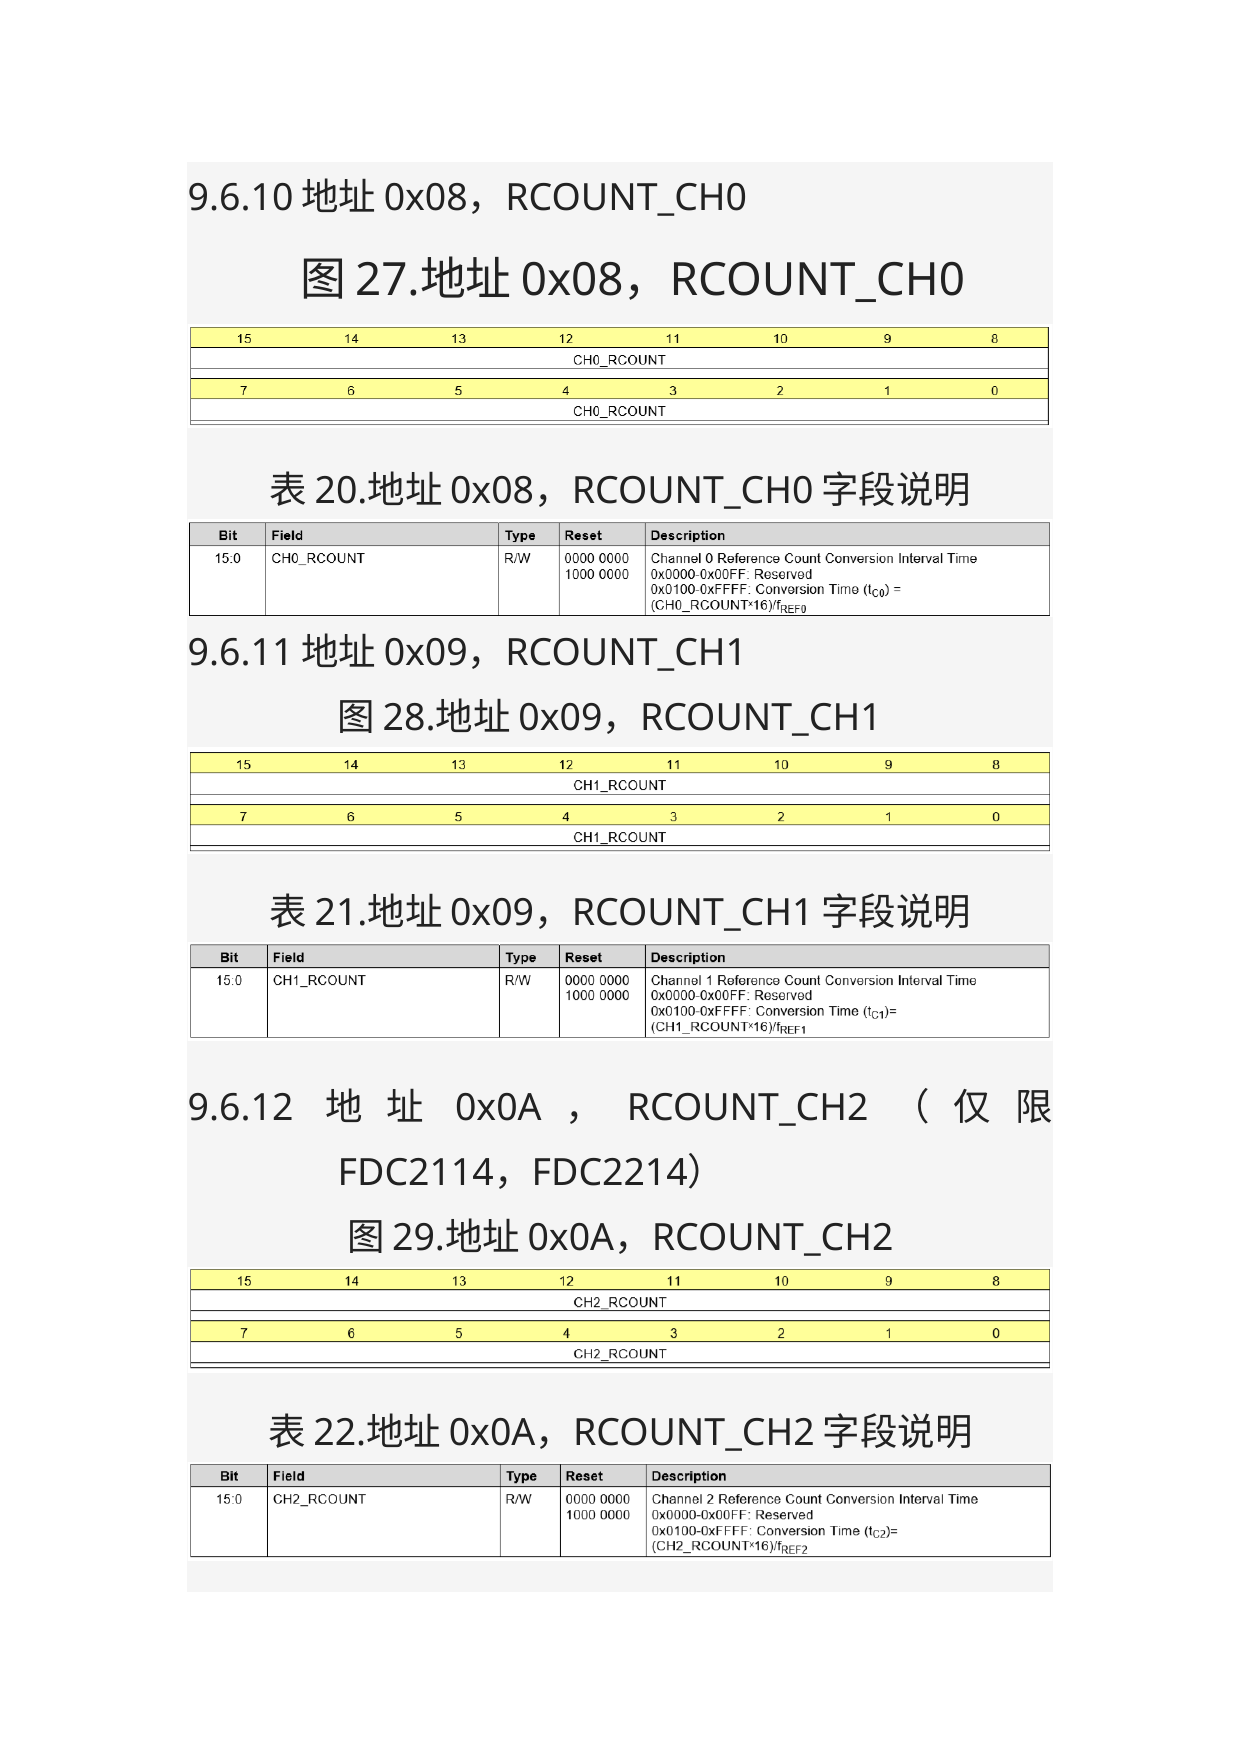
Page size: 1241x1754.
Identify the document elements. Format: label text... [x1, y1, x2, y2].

picture [187, 1462, 1053, 1561]
picture [187, 519, 1053, 617]
text 表21.地址0x09，RCOUNT_CH1字段说明 [187, 877, 1053, 942]
text 9.6.12地址0x0A，RCOUNT_CH2（仅限FDC2114，FDC2214） [187, 1072, 1053, 1202]
text 表20.地址0x08，RCOUNT_CH0字段说明 [187, 454, 1053, 519]
text 9.6.10地址0x08，RCOUNT_CH0 图27.地址0x08，RCOUNT_CH0 [187, 162, 1053, 324]
picture [187, 324, 1053, 428]
picture [187, 942, 1053, 1041]
picture [187, 747, 1053, 854]
text 图29.地址0x0A，RCOUNT_CH2 [187, 1202, 1053, 1267]
text 9.6.11地址0x09，RCOUNT_CH1 图28.地址0x09，RCOUNT_CH1 [187, 617, 1053, 747]
picture [187, 1267, 1053, 1373]
text 表22.地址0x0A，RCOUNT_CH2字段说明 [187, 1397, 1053, 1462]
